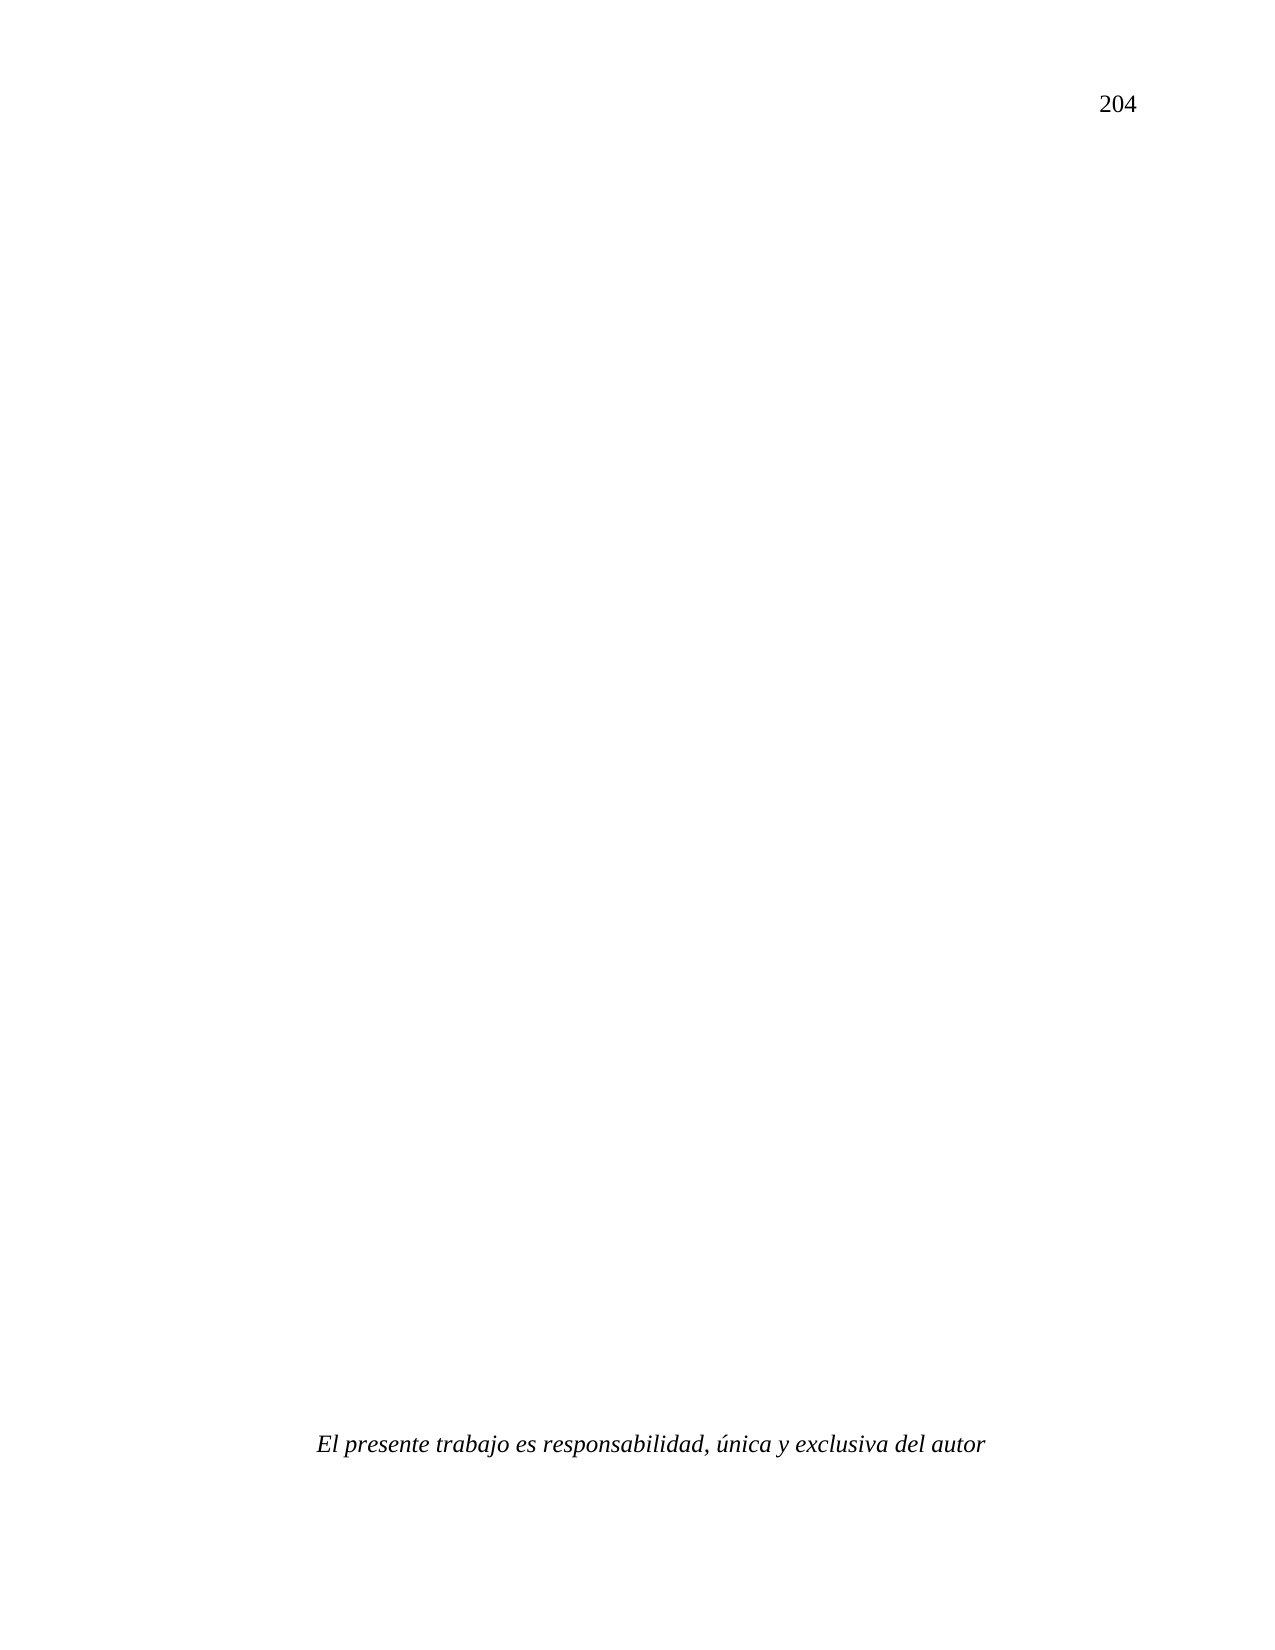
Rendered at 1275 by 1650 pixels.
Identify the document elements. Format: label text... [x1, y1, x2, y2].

text El presente trabajo es responsabilidad, única y exclusiva del autor [150, 1429, 1125, 1458]
